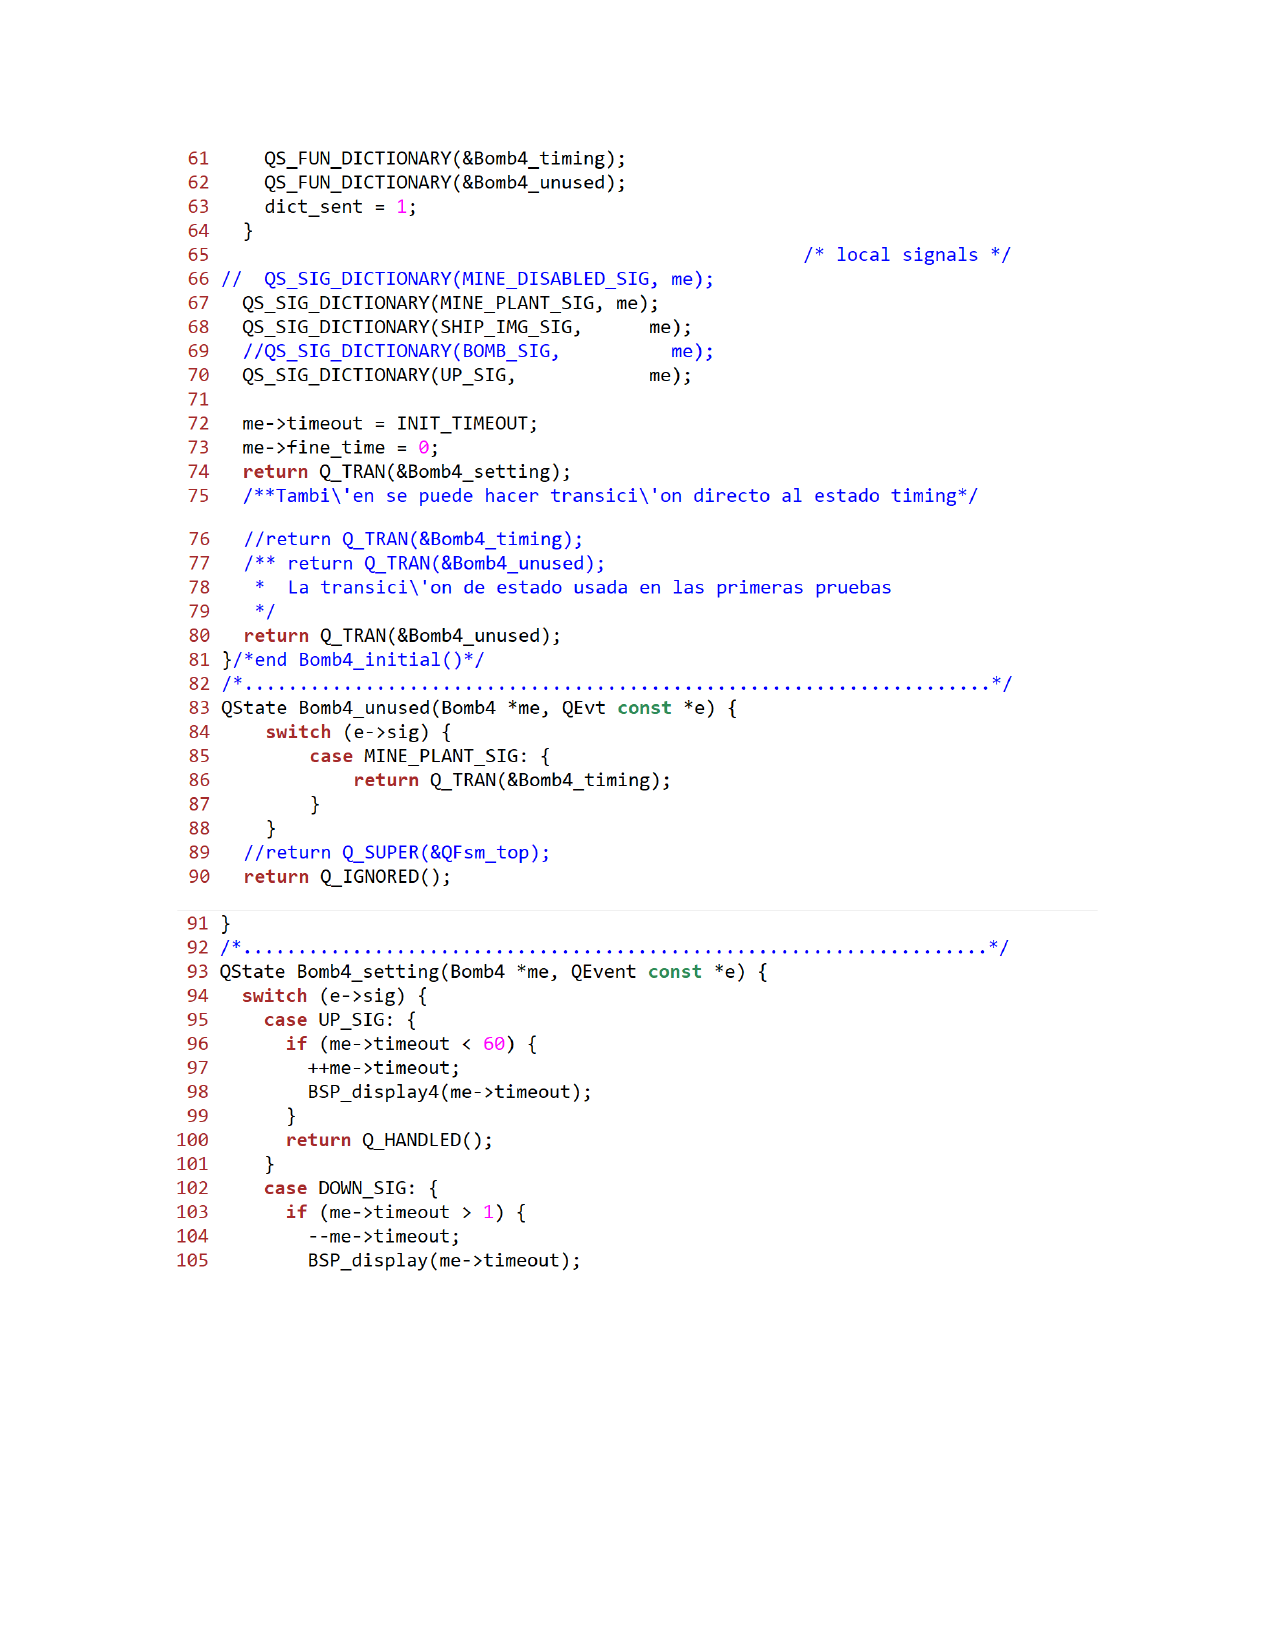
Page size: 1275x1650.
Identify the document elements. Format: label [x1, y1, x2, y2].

picture [177, 910, 1098, 1275]
picture [177, 527, 1098, 892]
picture [177, 147, 1098, 509]
